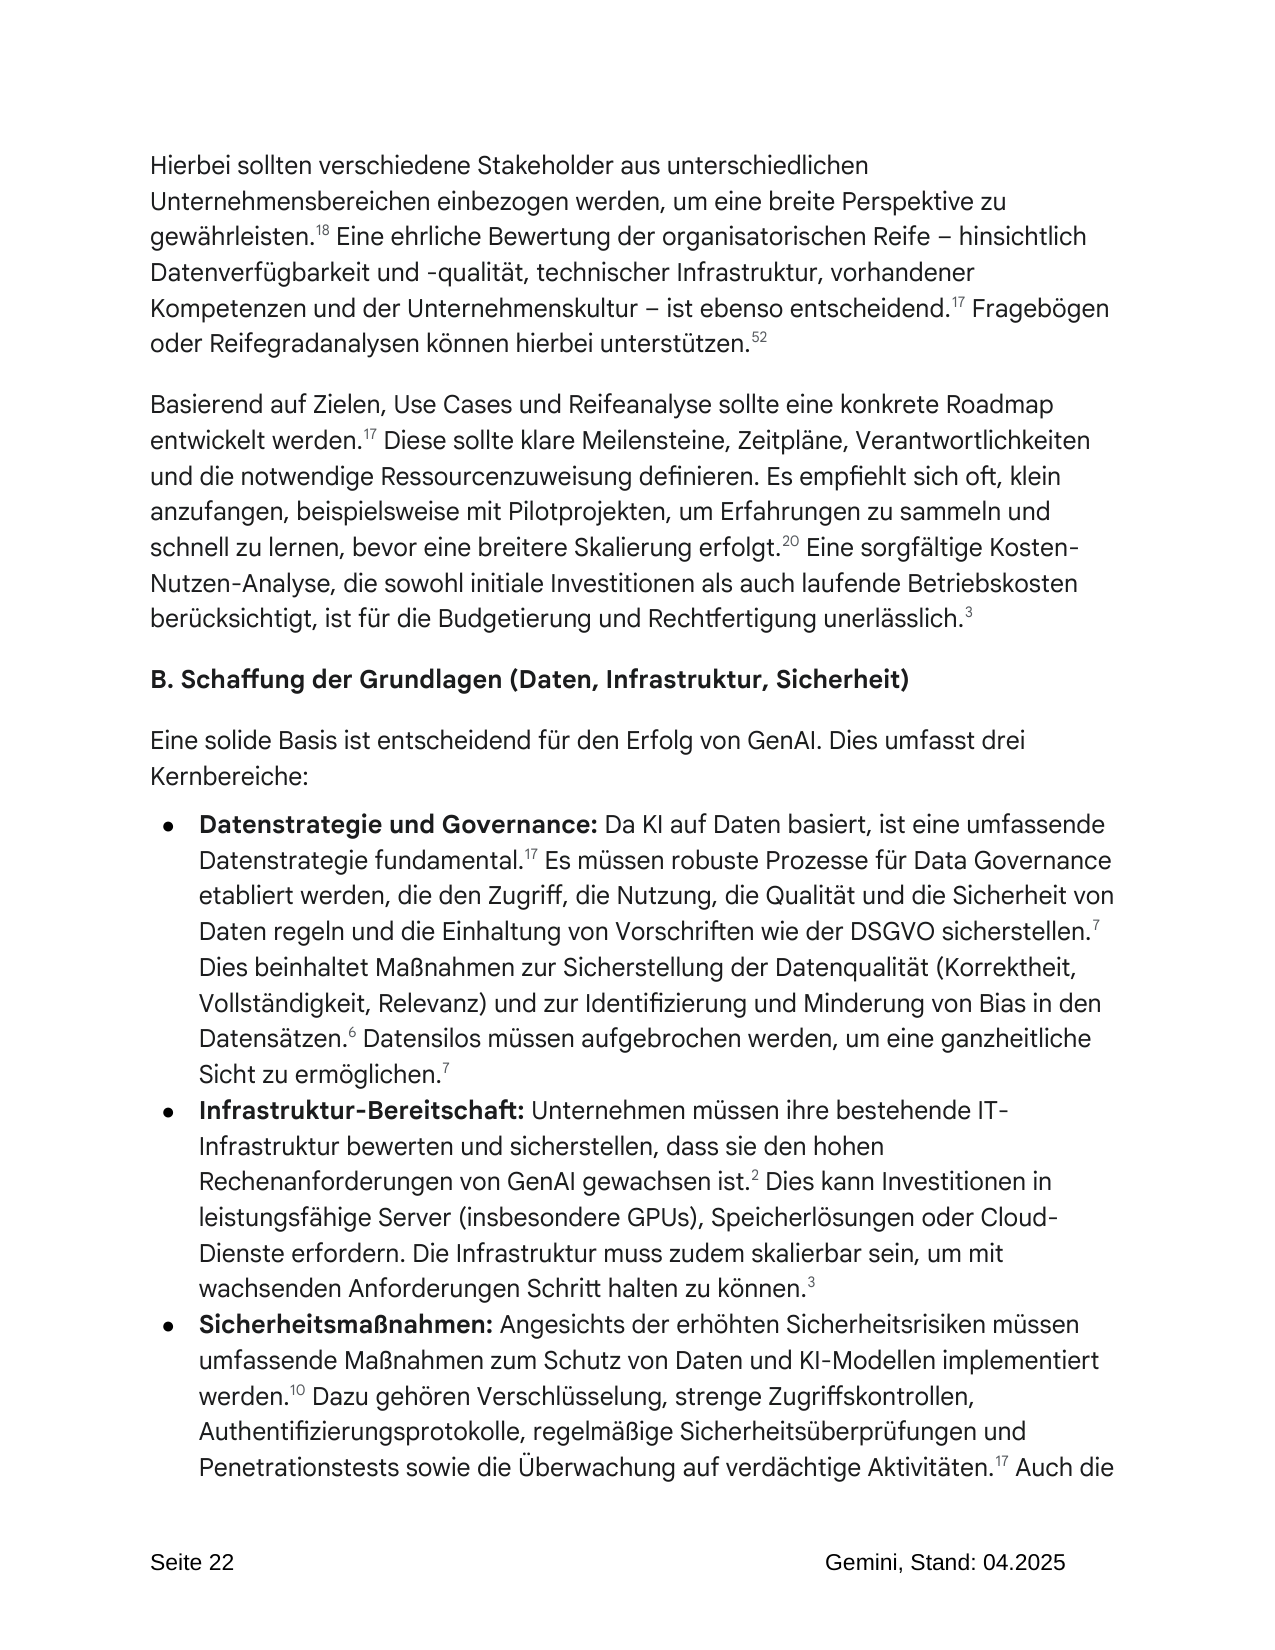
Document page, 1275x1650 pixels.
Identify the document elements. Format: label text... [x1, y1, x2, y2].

text Basierend auf Zielen, Use Cases und Reifeanalyse sollte eine konkrete Roadmap entwickelt werden.17 Diese sollte klare Meilensteine, Zeitpläne, Verantwortlichkeiten und die notwendige Ressourcenzuweisung definieren. Es empfiehlt sich oft, klein anzufangen, beispielsweise mit Pilotprojekten, um Erfahrungen zu sammeln und schnell zu lernen, bevor eine breitere Skalierung erfolgt.20 Eine sorgfältige Kosten-Nutzen-Analyse, die sowohl initiale Investitionen als auch laufende Betriebskosten berücksichtigt, ist für die Budgetierung und Rechtfertigung unerlässlich.3 [150, 389, 1125, 635]
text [150, 150, 1125, 360]
text B. Schaffung der Grundlagen (Daten, Infrastruktur, Sicherheit) [150, 664, 1125, 696]
list Infrastruktur-Bereitschaft: Unternehmen müssen ihre bestehende IT-Infrastruktur bewerten und sicherstellen, dass sie den hohen Rechenanforderungen von GenAI gewachsen ist.2 Dies kann Investitionen in leistungsfähige Server (insbesondere GPUs), Speicherlösungen oder Cloud-Dienste erfordern. Die Infrastruktur muss zudem skalierbar sein, um mit wachsenden Anforderungen Schritt halten zu können.3 [161, 1095, 1125, 1305]
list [161, 1309, 1125, 1484]
text Eine solide Basis ist entscheidend für den Erfolg von GenAI. Dies umfasst drei Kernbereiche: [150, 725, 1125, 792]
list Datenstrategie und Governance: Da KI auf Daten basiert, ist eine umfassende Datenstrategie fundamental.17 Es müssen robuste Prozesse für Data Governance etabliert werden, die den Zugriff, die Nutzung, die Qualität und die Sicherheit von Daten regeln und die Einhaltung von Vorschriften wie der DSGVO sicherstellen.7 Dies beinhaltet Maßnahmen zur Sicherstellung der Datenqualität (Korrektheit, Vollständigkeit, Relevanz) und zur Identifizierung und Minderung von Bias in den Datensätzen.6 Datensilos müssen aufgebrochen werden, um eine ganzheitliche Sicht zu ermöglichen.7 [161, 809, 1125, 1091]
